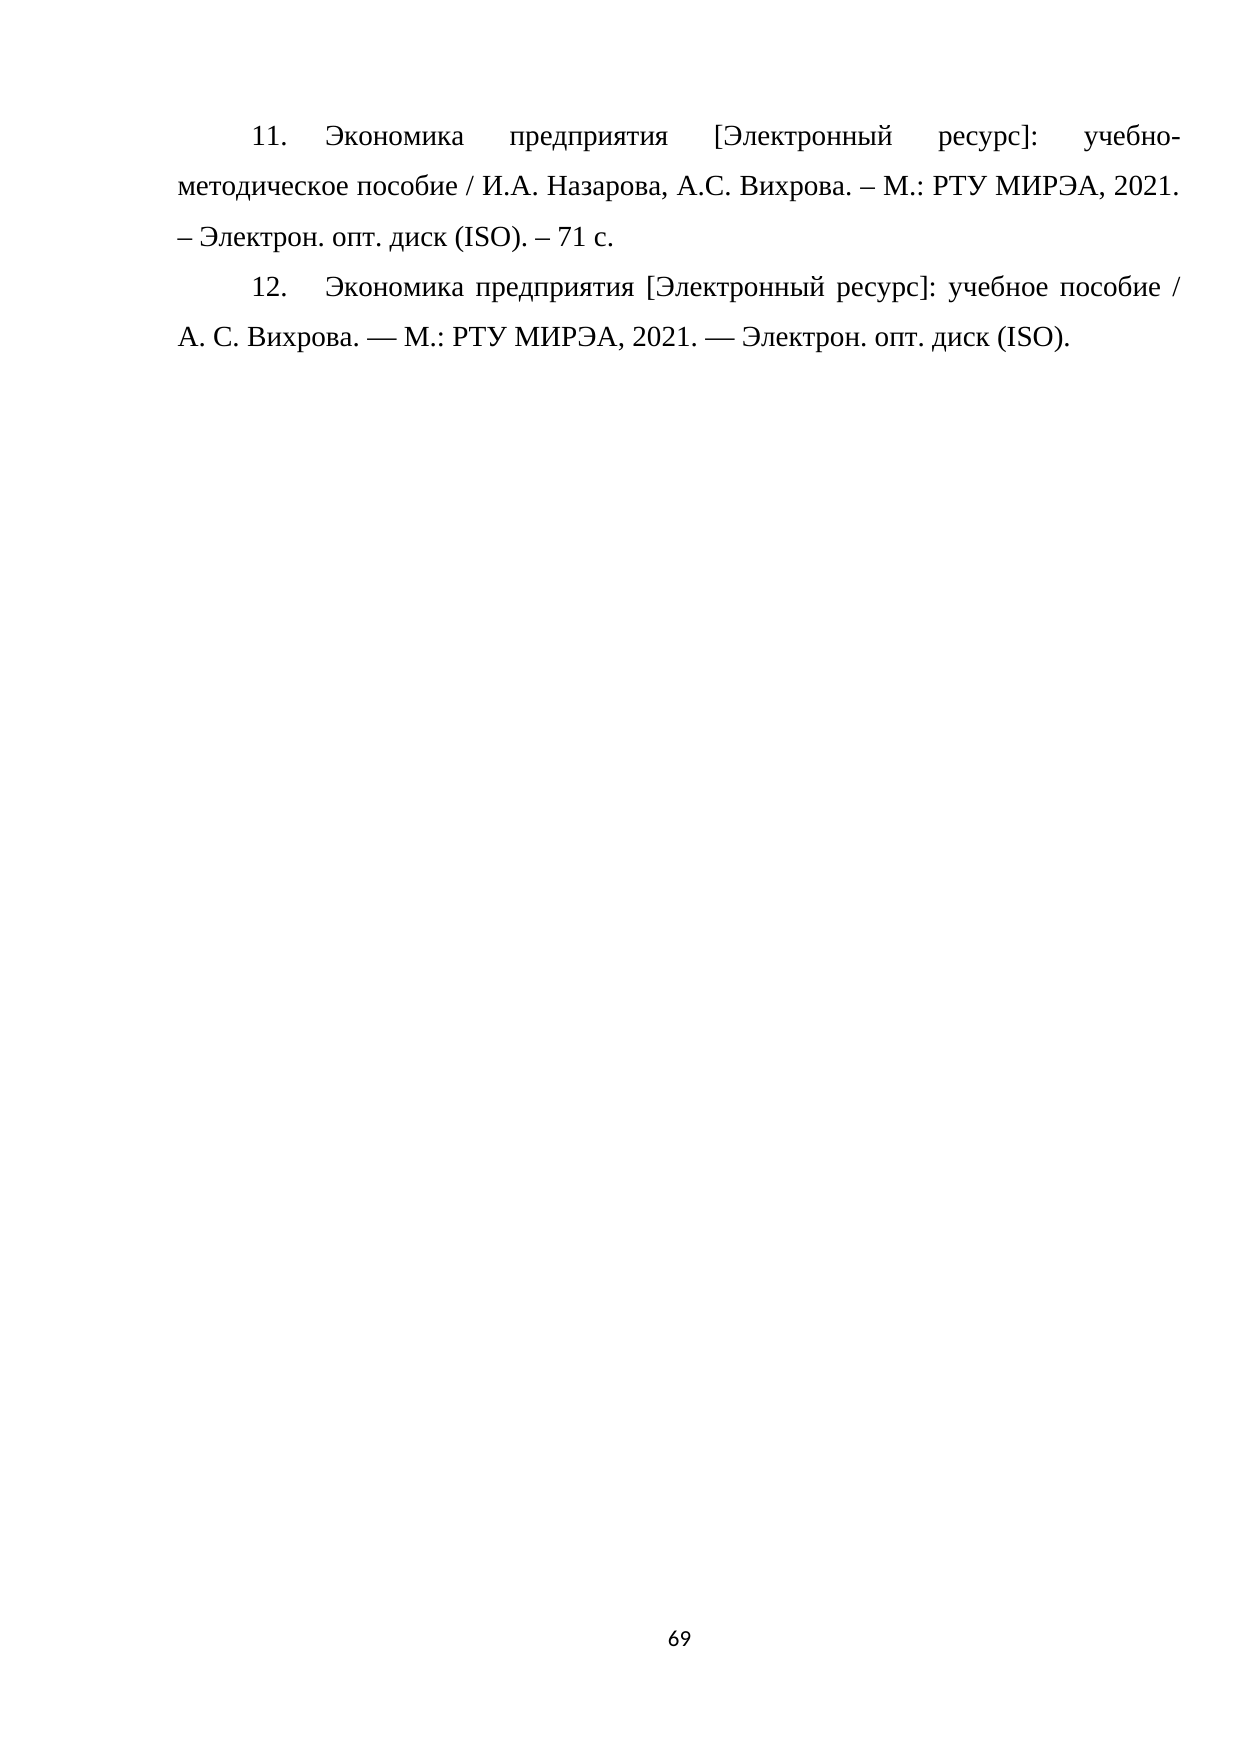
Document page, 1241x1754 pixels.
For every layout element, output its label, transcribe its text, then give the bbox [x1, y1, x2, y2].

list Экономика предприятия [Электронный ресурс]: учебно-методическое пособие / И.А. Назарова, А.С. Вихрова. – М.: РТУ МИРЭА, 2021. – Электрон. опт. диск (ISO). – 71 с. [177, 118, 1181, 252]
list Экономика предприятия [Электронный ресурс]: учебное пособие / А. С. Вихрова. — М.: РТУ МИРЭА, 2021. — Электрон. опт. диск (ISO). [177, 269, 1181, 353]
